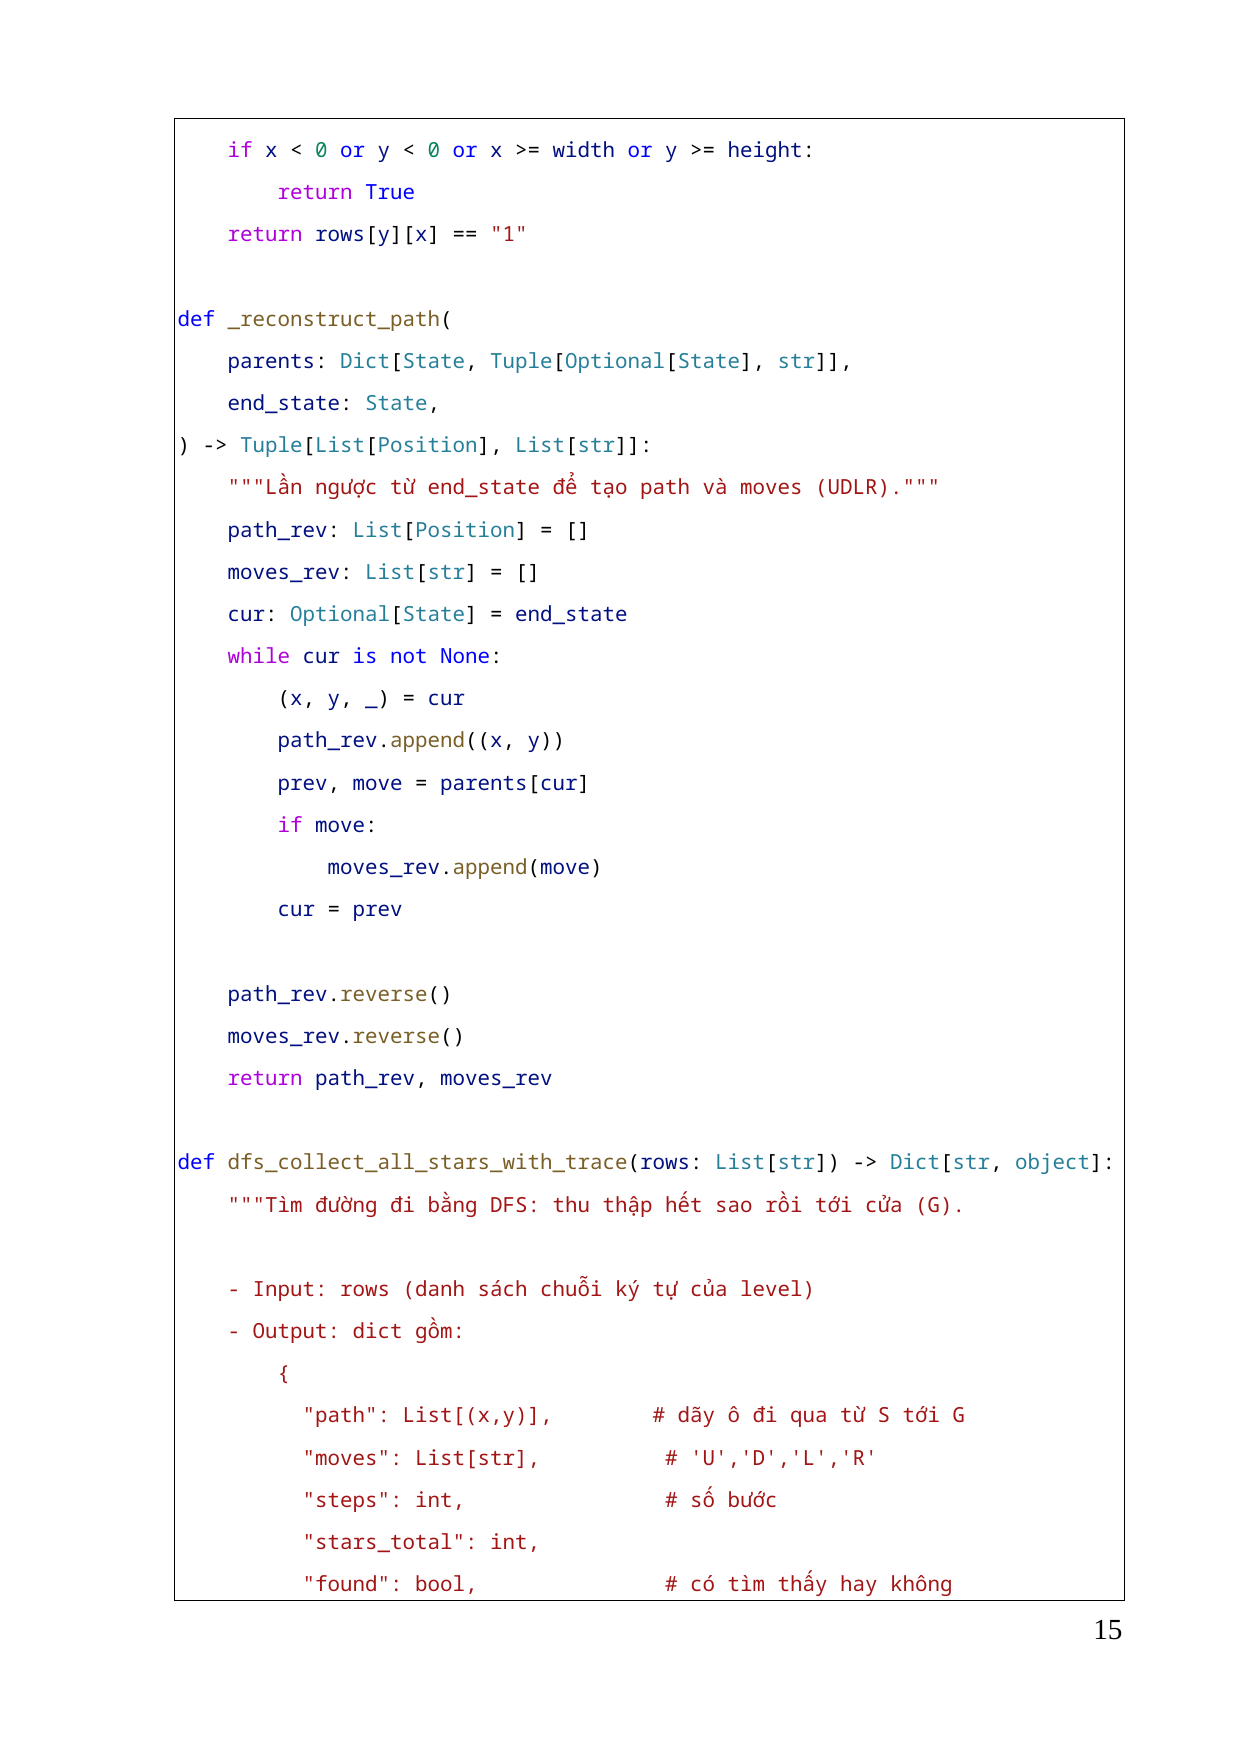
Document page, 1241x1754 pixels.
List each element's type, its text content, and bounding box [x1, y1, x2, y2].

text """Lần ngược từ end_state để tạo path và moves (UDLR).""" [177, 459, 1122, 501]
text - Output: dict gồm: [177, 1302, 1122, 1345]
text cur = prev [177, 881, 1122, 923]
text moves_rev.reverse() [177, 1007, 1122, 1049]
text { [177, 1345, 1122, 1387]
text "found": bool, # có tìm thấy hay không [175, 1552, 1124, 1600]
text return rows[y][x] == "1" [177, 206, 1122, 248]
text while cur is not None: [177, 627, 1122, 670]
text "path": List[(x,y)], # dãy ô đi qua từ S tới G [177, 1387, 1122, 1429]
text ) -> Tuple[List[Position], List[str]]: [177, 417, 1122, 459]
text cur: Optional[State] = end_state [177, 585, 1122, 627]
text "moves": List[str], # 'U','D','L','R' [177, 1429, 1122, 1471]
text "stars_total": int, [177, 1513, 1122, 1552]
text parents: Dict[State, Tuple[Optional[State], str]], [177, 332, 1122, 374]
text end_state: State, [177, 374, 1122, 417]
text path_rev.append((x, y)) [177, 712, 1122, 754]
text - Input: rows (danh sách chuỗi ký tự của level) [177, 1260, 1122, 1302]
text moves_rev: List[str] = [] [177, 543, 1122, 585]
text (x, y, _) = cur [177, 670, 1122, 712]
text if x < 0 or y < 0 or x >= width or y >= height: [175, 119, 1124, 163]
text prev, move = parents[cur] [177, 754, 1122, 796]
text """Tìm đường đi bằng DFS: thu thập hết sao rồi tới cửa (G). [177, 1176, 1122, 1218]
text if move: [177, 796, 1122, 838]
text def dfs_collect_all_stars_with_trace(rows: List[str]) -> Dict[str, object]: [177, 1134, 1122, 1176]
text "steps": int, # số bước [177, 1471, 1122, 1513]
text def _reconstruct_path( [177, 290, 1122, 332]
text return True [177, 163, 1122, 206]
text return path_rev, moves_rev [177, 1049, 1122, 1092]
text moves_rev.append(move) [177, 838, 1122, 881]
text path_rev.reverse() [177, 965, 1122, 1007]
text path_rev: List[Position] = [] [177, 501, 1122, 543]
